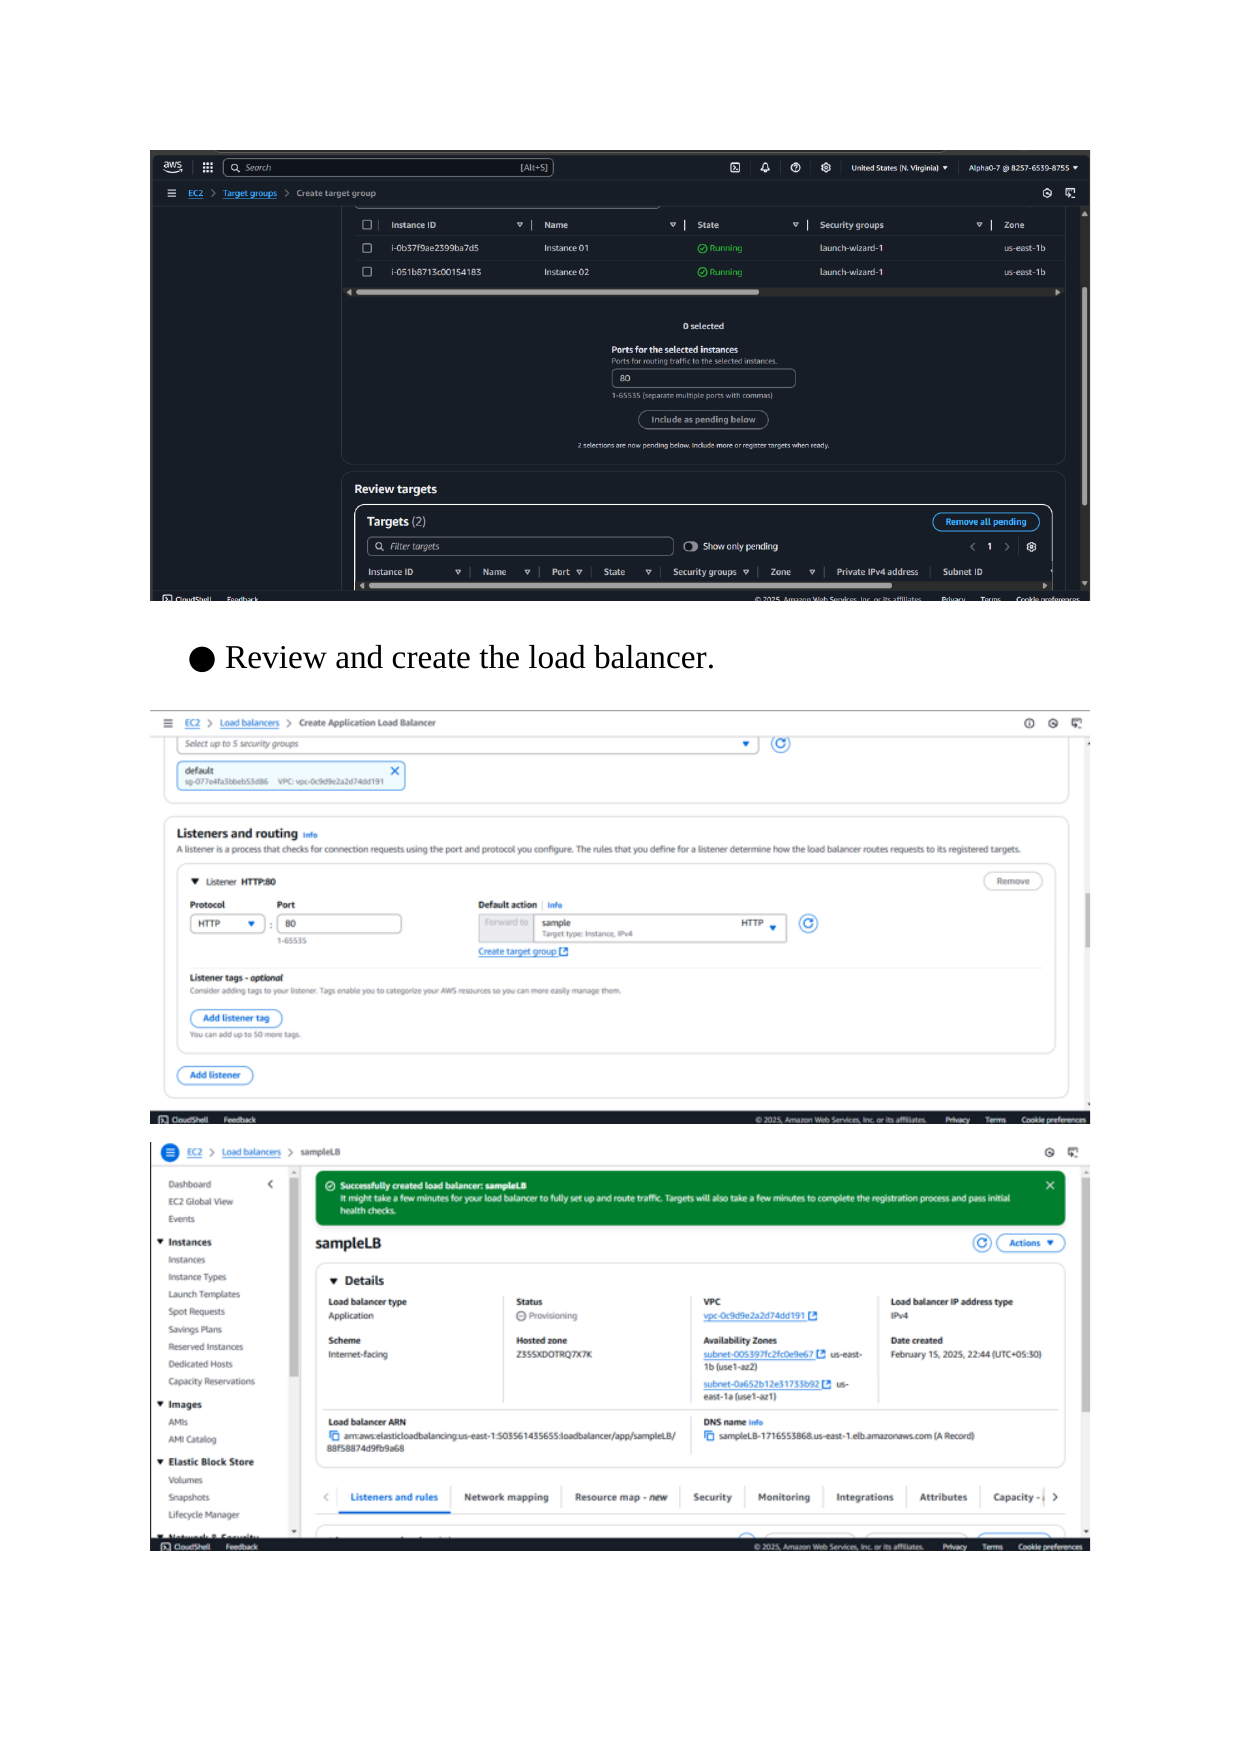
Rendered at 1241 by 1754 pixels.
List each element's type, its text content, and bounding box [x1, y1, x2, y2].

list Review and create the load balancer. [187, 619, 1090, 688]
picture [150, 150, 1091, 601]
picture [150, 710, 1091, 1124]
picture [150, 1142, 1091, 1551]
